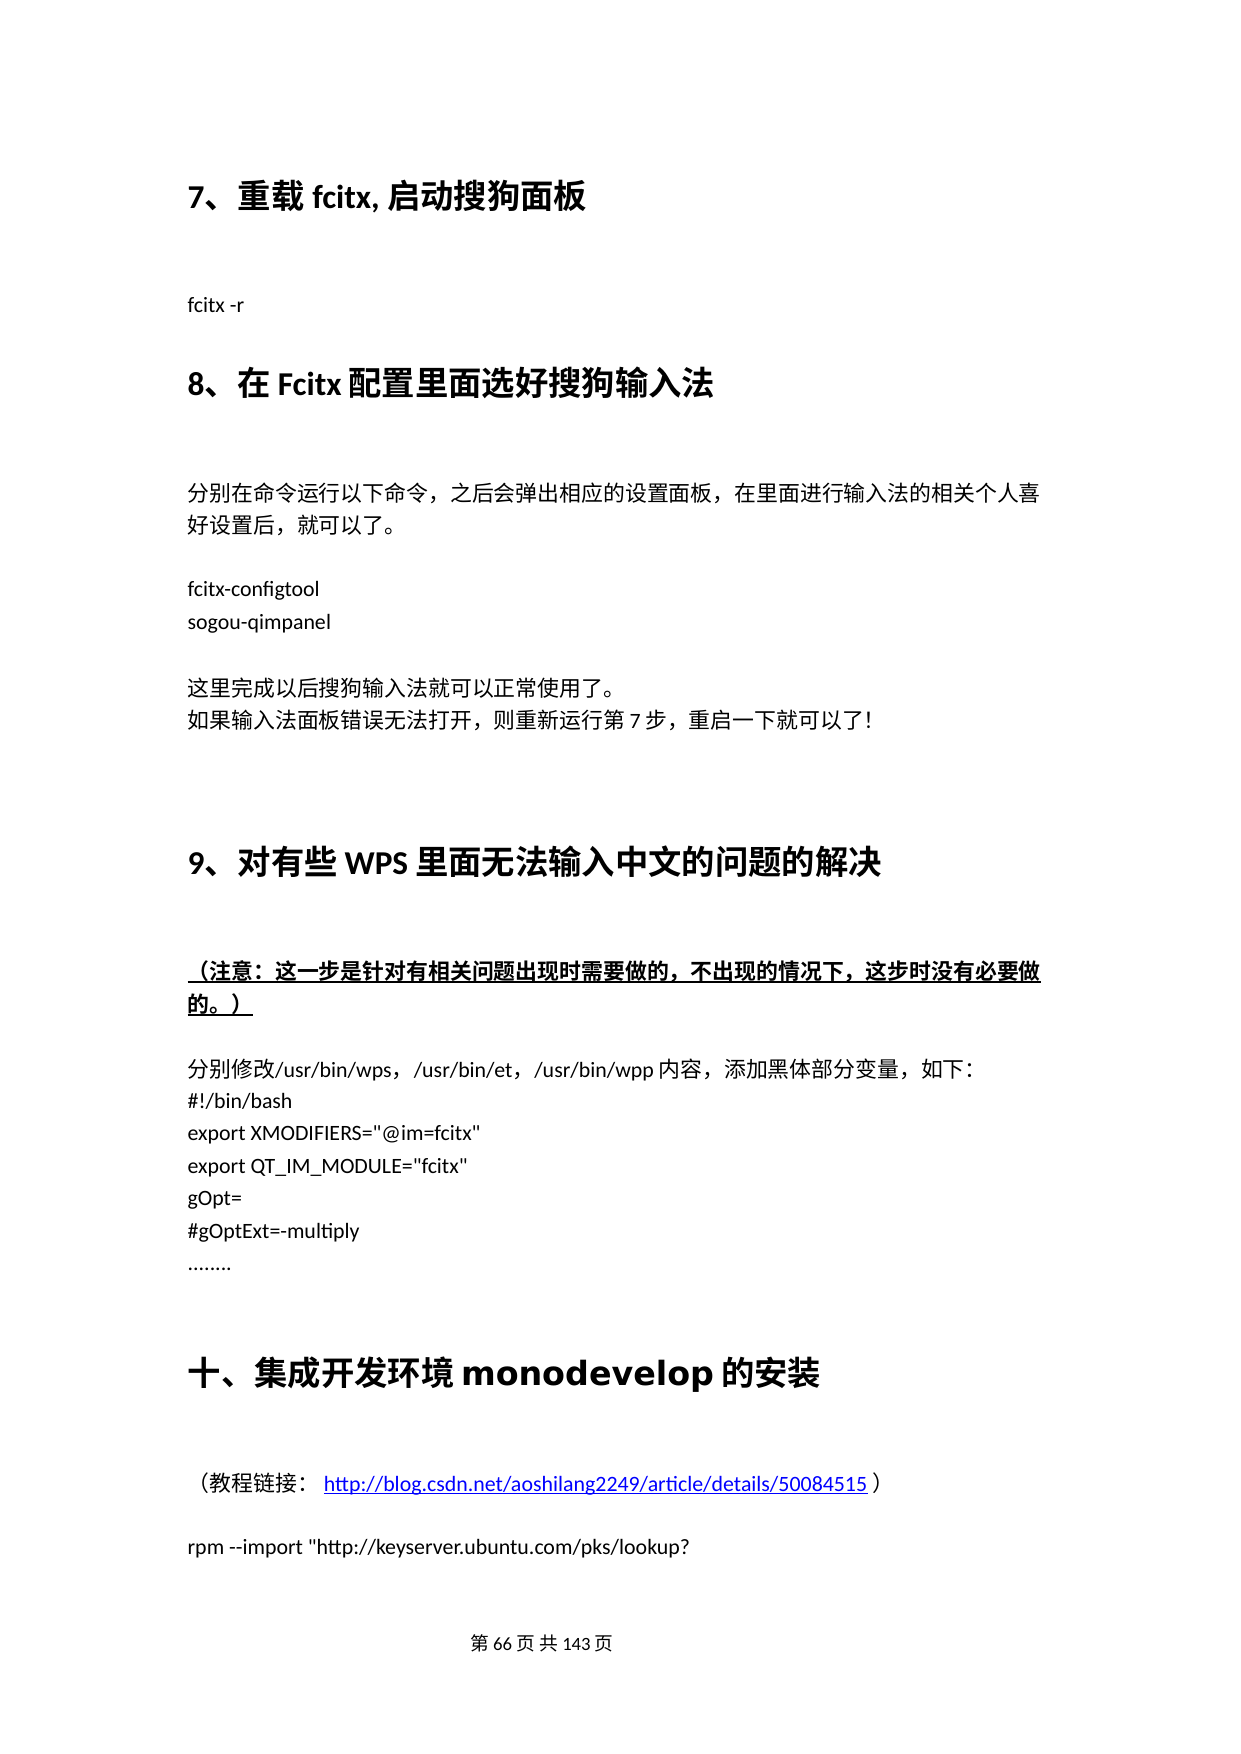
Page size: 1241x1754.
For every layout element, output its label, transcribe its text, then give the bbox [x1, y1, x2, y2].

text #!/bin/bash [187, 1084, 1053, 1116]
text fcitx-configtool [187, 573, 1053, 605]
subtitle 8、在Fcitx配置里面选好搜狗输入法 [187, 348, 1053, 413]
text 分别在命令运行以下命令，之后会弹出相应的设置面板，在里面进行输入法的相关个人喜好设置后，就可以了。 [187, 475, 1053, 540]
text 这里完成以后搜狗输入法就可以正常使用了。 [187, 670, 1053, 703]
text （注意：这一步是针对有相关问题出现时需要做的，不出现的情况下，这步时没有必要做的。） [187, 954, 1053, 1019]
subtitle 7、重载 fcitx, 启动搜狗面板 [187, 162, 1053, 227]
text 分别修改/usr/bin/wps，/usr/bin/et，/usr/bin/wpp内容，添加黑体部分变量，如下： [187, 1051, 1053, 1084]
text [187, 1530, 1053, 1563]
text export QT_IM_MODULE="fcitx" [187, 1149, 1053, 1181]
text 如果输入法面板错误无法打开，则重新运行第7步，重启一下就可以了！ [187, 703, 1053, 735]
text ........ [187, 1246, 1053, 1279]
text export XMODIFIERS="@im=fcitx" [187, 1116, 1053, 1149]
subtitle 9、对有些WPS里面无法输入中文的问题的解决 [187, 827, 1053, 892]
text #gOptExt=-multiply [187, 1214, 1053, 1246]
text （教程链接： http://blog.csdn.net/aoshilang2249/article/details/50084515 ） [187, 1465, 1053, 1498]
subtitle 十、集成开发环境monodevelop的安装 [187, 1338, 1053, 1403]
text fcitx -r [187, 289, 1053, 321]
text gOpt= [187, 1181, 1053, 1214]
text sogou-qimpanel [187, 605, 1053, 638]
